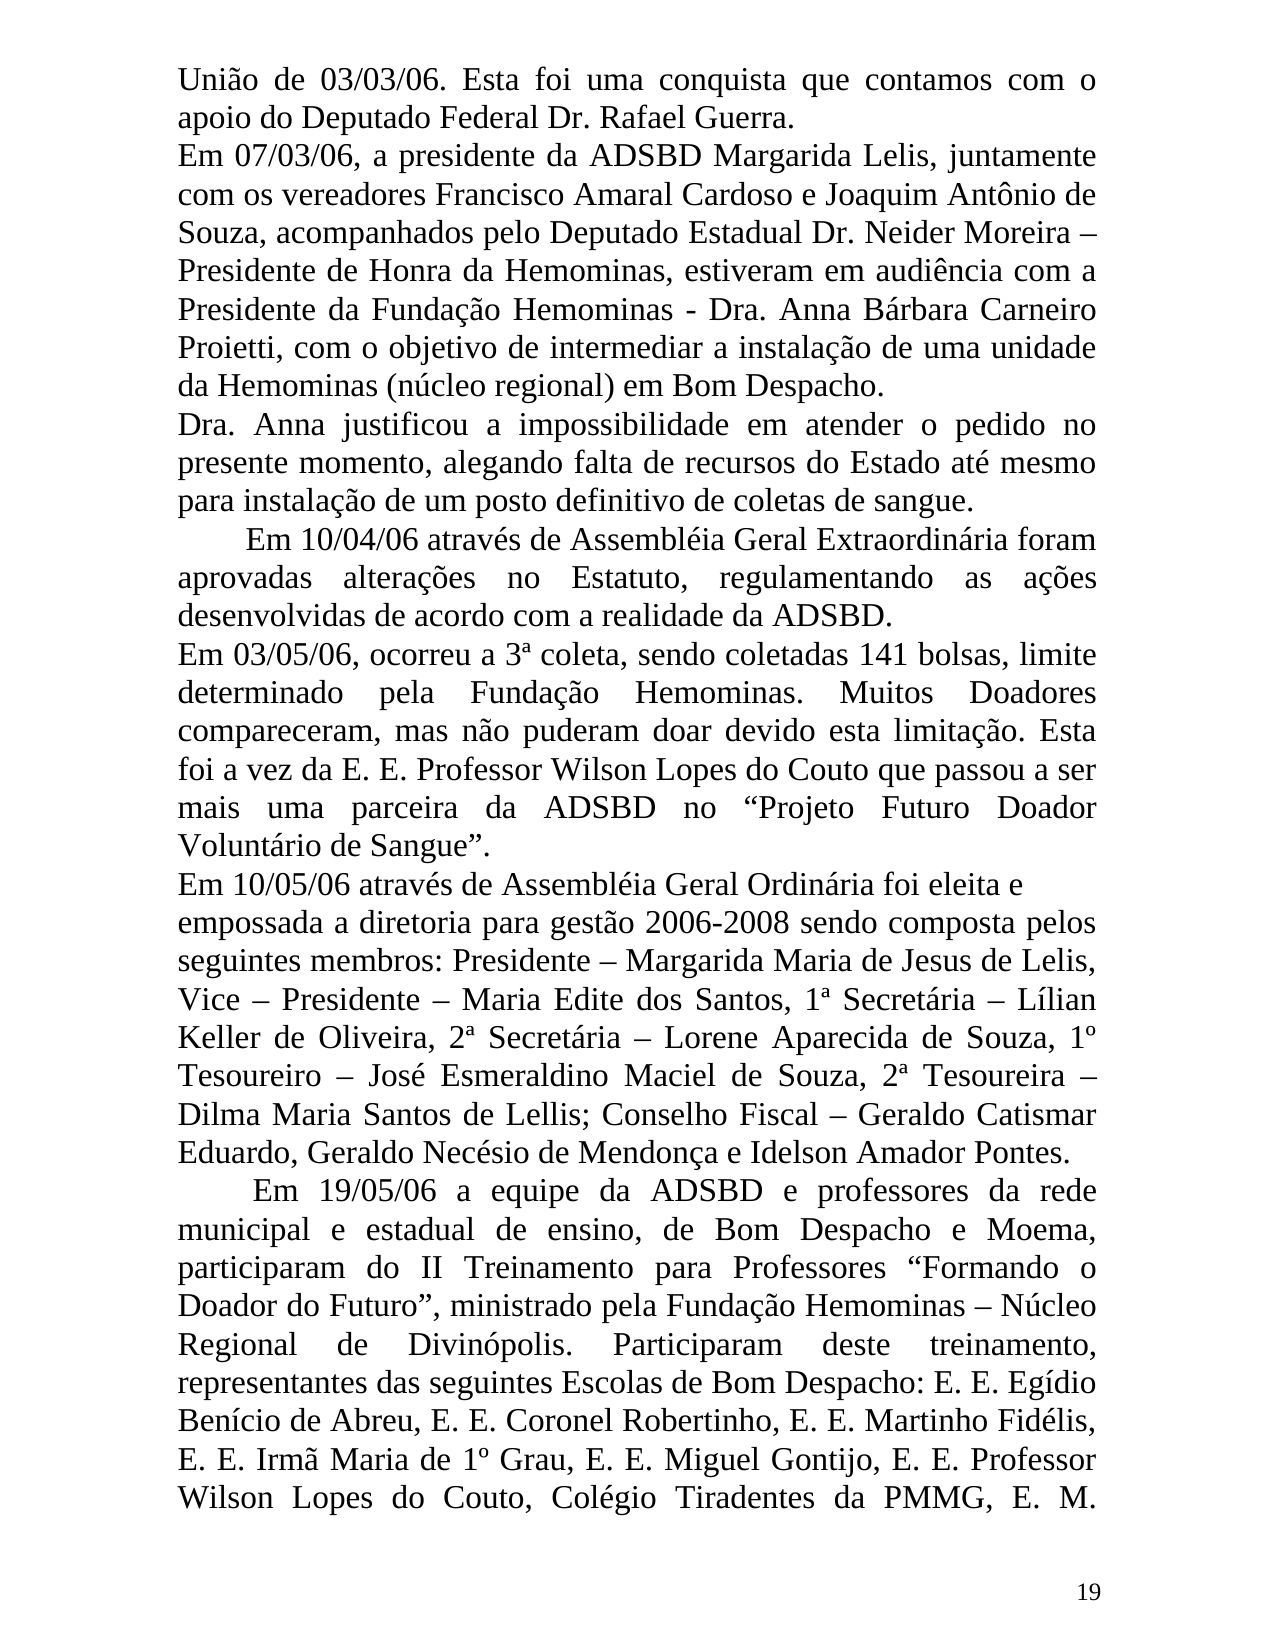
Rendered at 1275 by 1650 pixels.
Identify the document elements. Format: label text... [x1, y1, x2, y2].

text empossada a diretoria para gestão 2006-2008 sendo composta pelos seguintes membros: Presidente – Margarida Maria de Jesus de Lelis, Vice – Presidente – Maria Edite dos Santos, 1ª Secretária – Lílian Keller de Oliveira, 2ª Secretária – Lorene Aparecida de Souza, 1º Tesoureiro – José Esmeraldino Maciel de Souza, 2ª Tesoureira – Dilma Maria Santos de Lellis; Conselho Fiscal – Geraldo Catismar Eduardo, Geraldo Necésio de Mendonça e Idelson Amador Pontes. [177, 902, 1098, 1171]
text Dra. Anna justificou a impossibilidade em atender o pedido no presente momento, alegando falta de recursos do Estado até mesmo para instalação de um posto definitivo de coletas de sangue. [177, 404, 1098, 519]
text Em 03/05/06, ocorreu a 3ª coleta, sendo coletadas 141 bolsas, limite determinado pela Fundação Hemominas. Muitos Doadores compareceram, mas não puderam doar devido esta limitação. Esta foi a vez da E. E. Professor Wilson Lopes do Couto que passou a ser mais uma parceira da ADSBD no “Projeto Futuro Doador Voluntário de Sangue”. [177, 634, 1098, 864]
text Em 07/03/06, a presidente da ADSBD Margarida Lelis, juntamente com os vereadores Francisco Amaral Cardoso e Joaquim Antônio de Souza, acompanhados pelo Deputado Estadual Dr. Neider Moreira – Presidente de Honra da Hemominas, estiveram em audiência com a Presidente da Fundação Hemominas - Dra. Anna Bárbara Carneiro Proietti, com o objetivo de intermediar a instalação de uma unidade da Hemominas (núcleo regional) em Bom Despacho. [177, 136, 1098, 404]
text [177, 59, 1098, 136]
text Em 10/04/06 através de Assembléia Geral Extraordinária foram aprovadas alterações no Estatuto, regulamentando as ações desenvolvidas de acordo com a realidade da ADSBD. [177, 519, 1098, 634]
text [177, 1171, 1098, 1516]
text Em 10/05/06 através de Assembléia Geral Ordinária foi eleita e [177, 864, 1098, 902]
